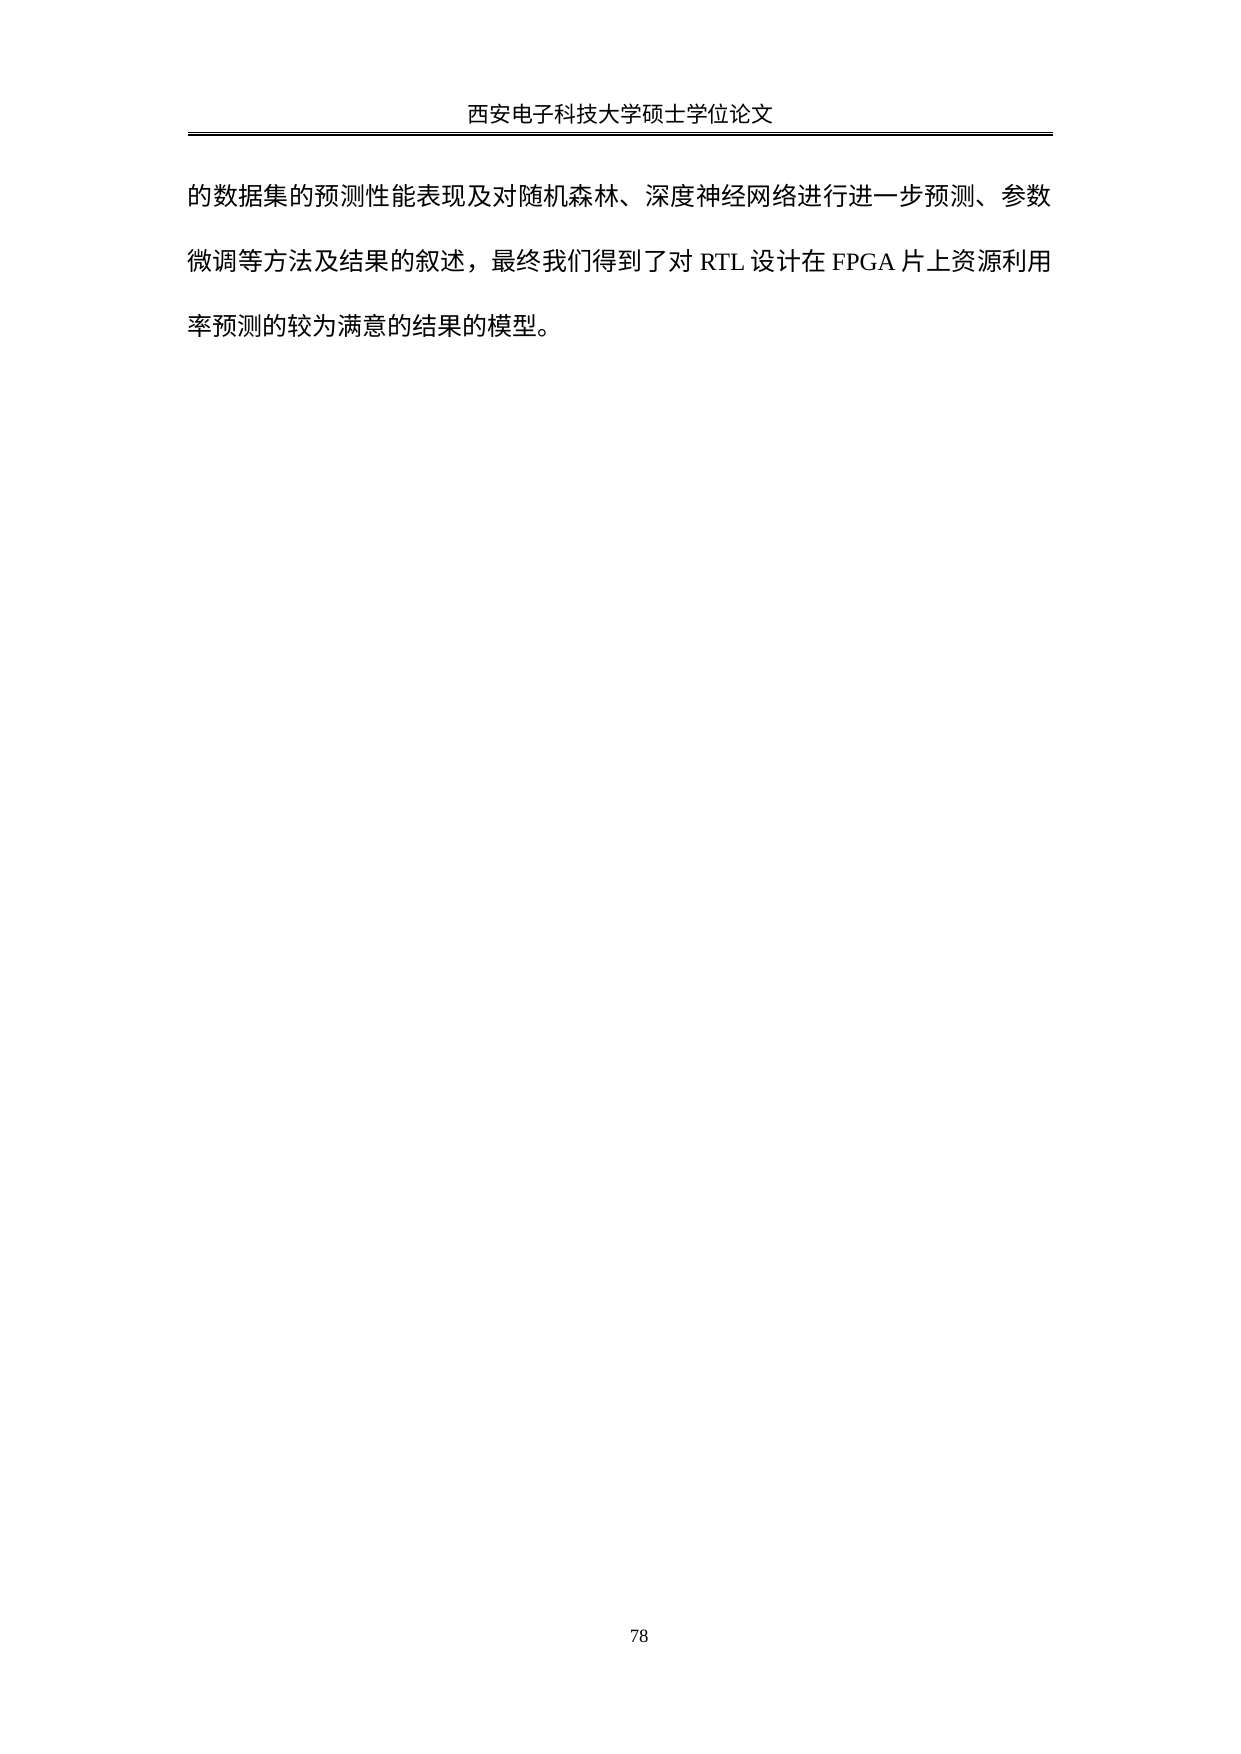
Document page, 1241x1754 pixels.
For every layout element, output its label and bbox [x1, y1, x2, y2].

text [187, 162, 1053, 357]
